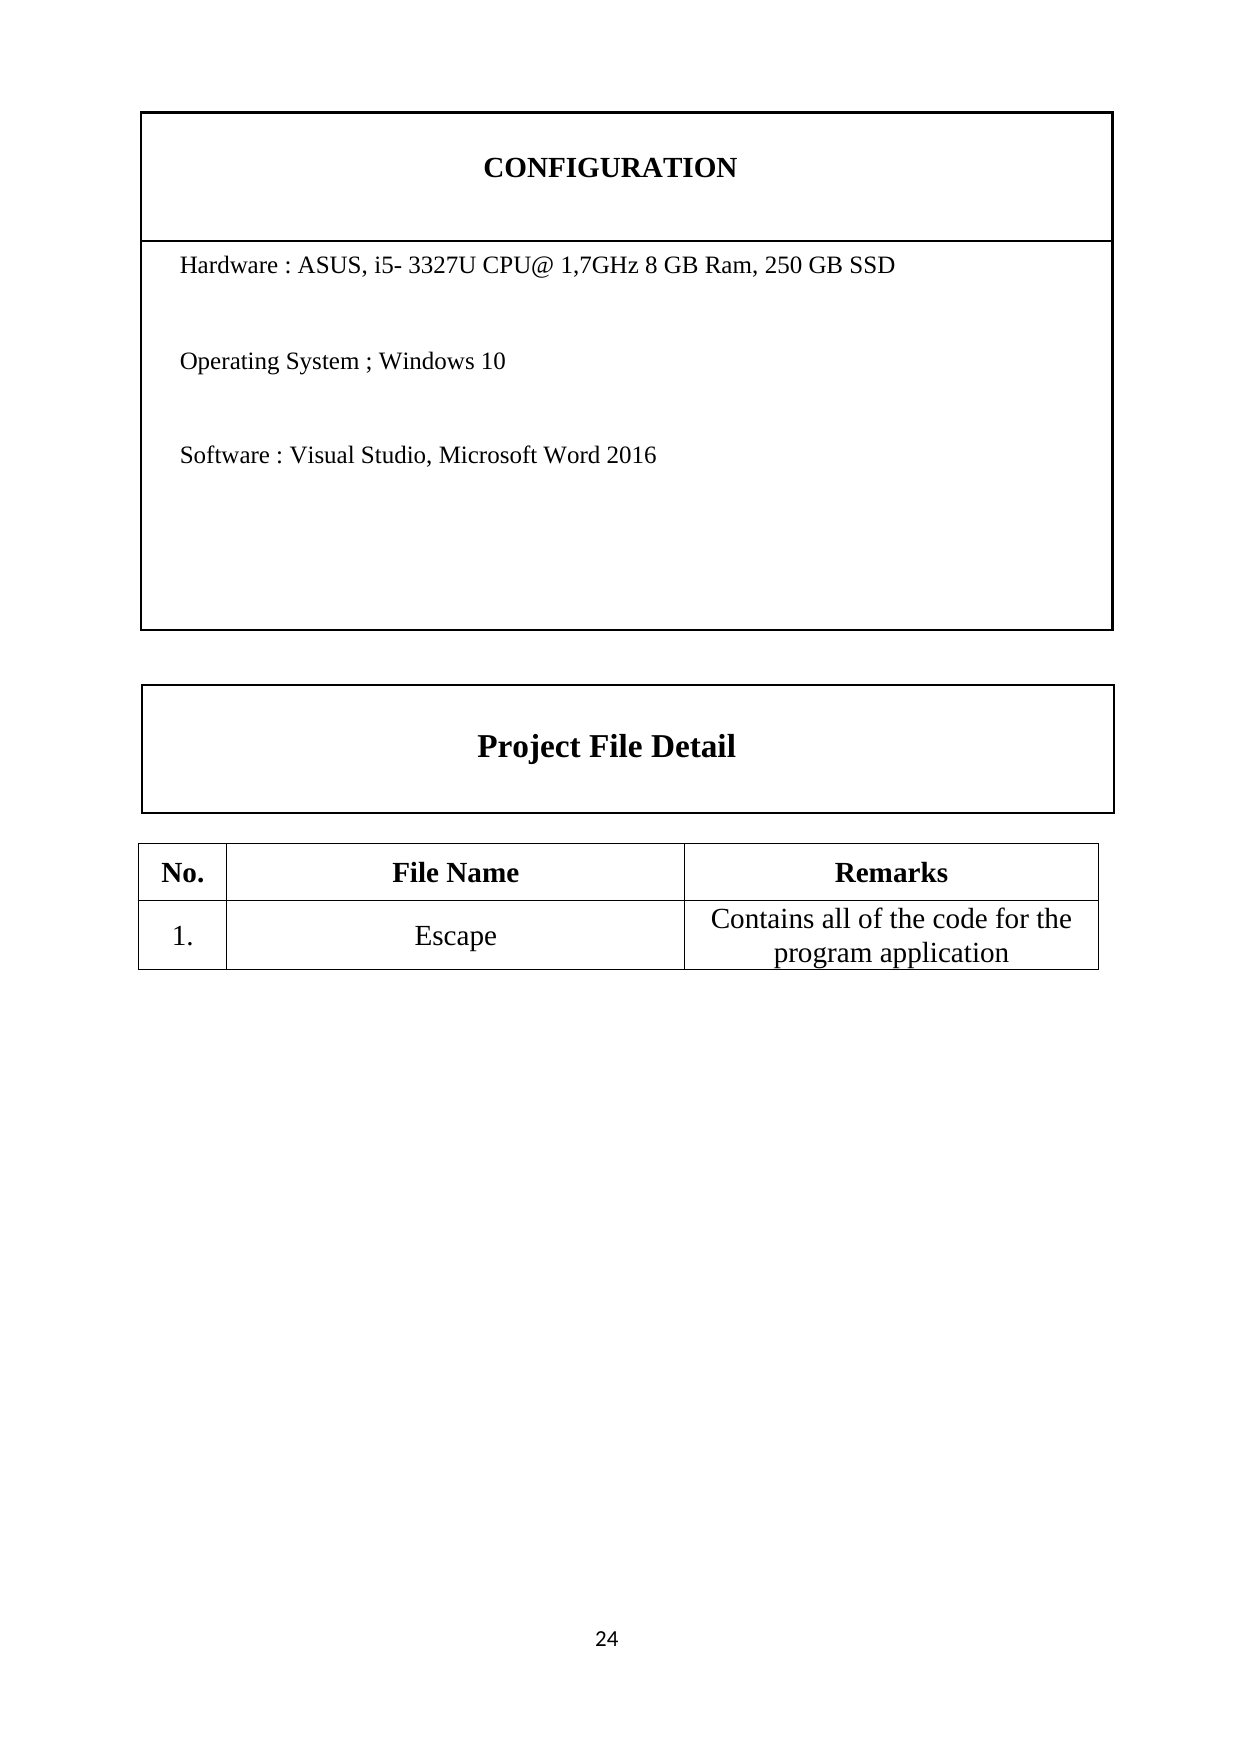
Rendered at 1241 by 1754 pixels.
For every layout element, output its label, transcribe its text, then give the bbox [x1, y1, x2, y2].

text Operating System ; Windows 10 [179, 346, 1063, 375]
text CONFIGURATION [150, 150, 1063, 183]
table_cell Contains all of the code for the program application [685, 901, 1098, 968]
table_header No. [139, 844, 226, 900]
table_header File Name [227, 844, 684, 900]
text Software : Visual Studio, Microsoft Word 2016 [179, 441, 1063, 469]
table_cell 1. [139, 901, 226, 968]
text Hardware : ASUS, i5- 3327U CPU@ 1,7GHz 8 GB Ram, 250 GB SSD [179, 251, 1063, 279]
table_header Remarks [685, 844, 1098, 900]
text Project File Detail [150, 727, 1063, 765]
table_cell Escape [227, 901, 684, 968]
